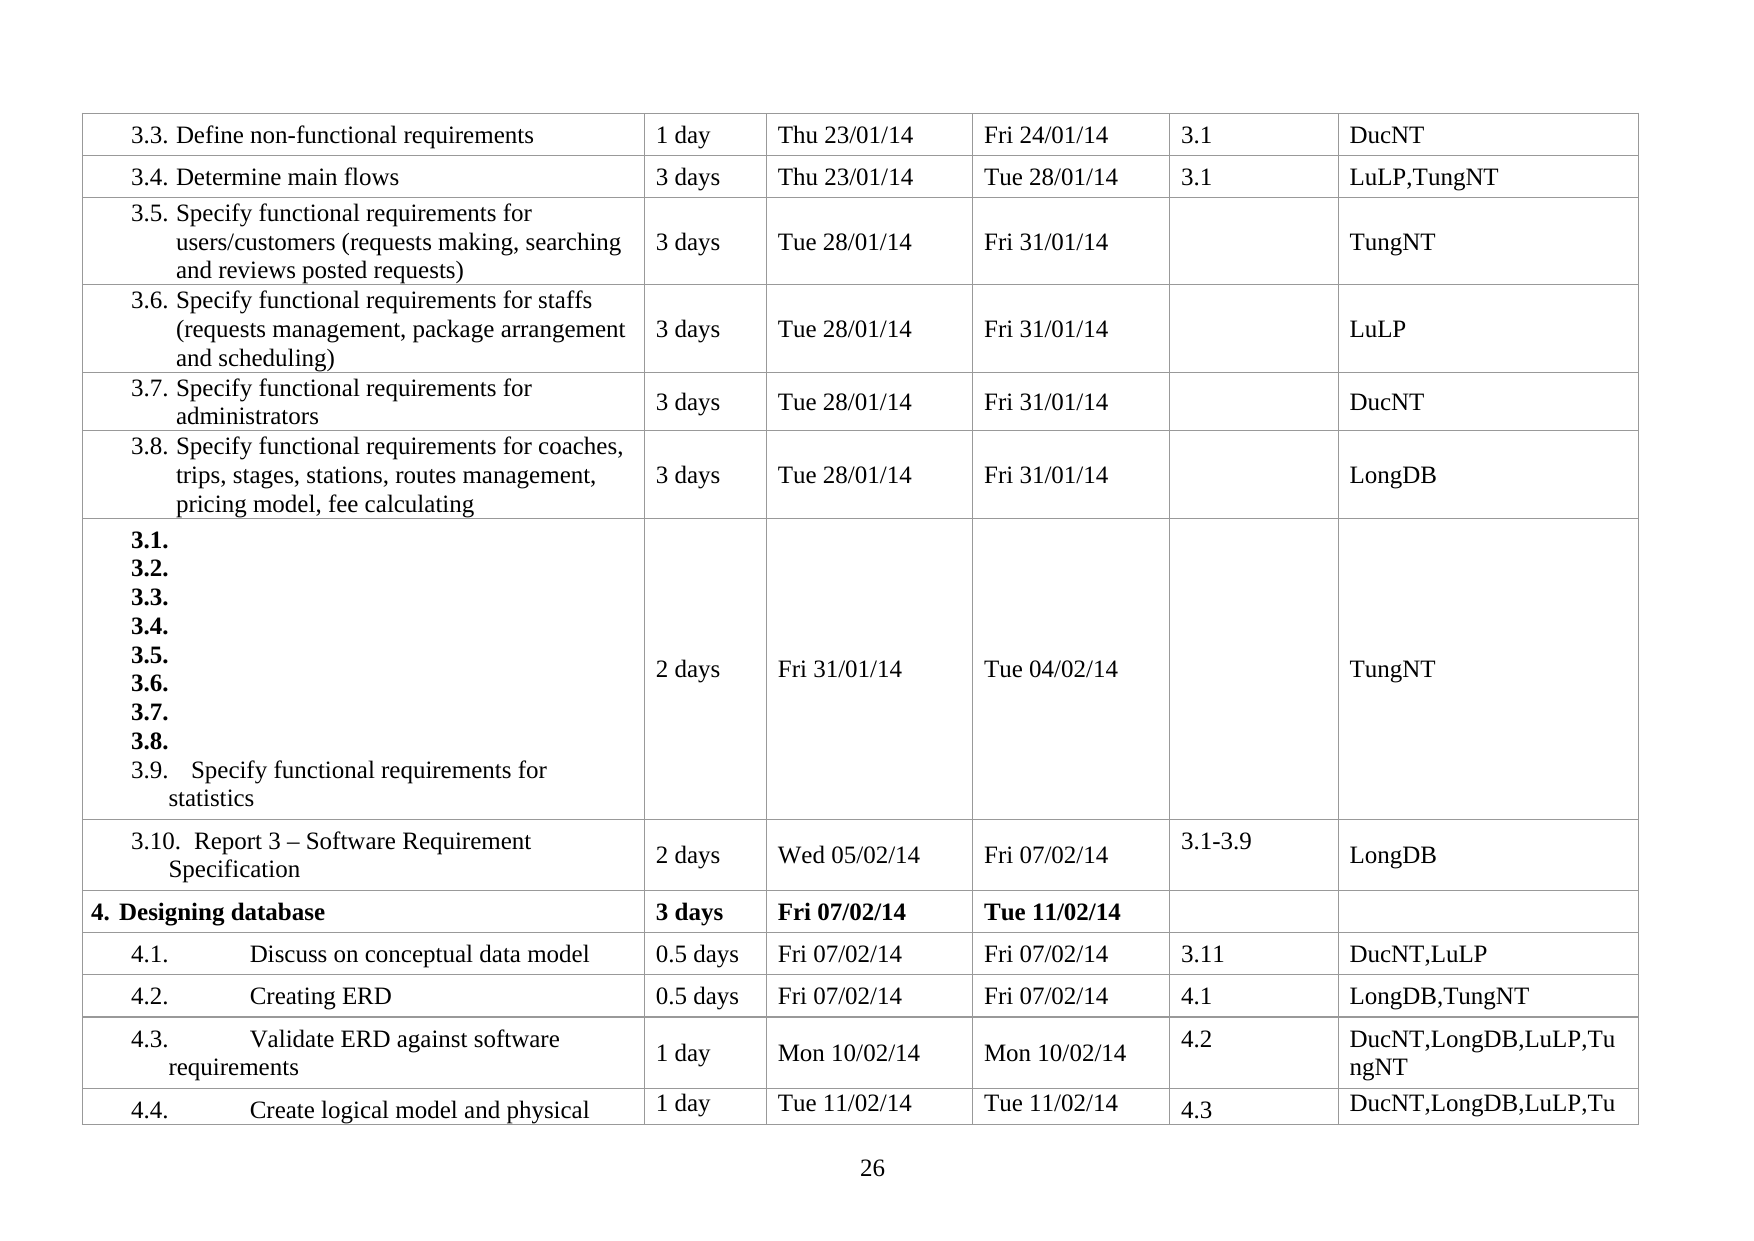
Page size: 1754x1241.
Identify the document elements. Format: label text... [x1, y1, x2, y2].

table_cell 3.1 [1170, 156, 1338, 197]
table_cell Tue 28/01/14 [767, 285, 972, 372]
table_cell [1170, 891, 1338, 932]
table_cell Fri 07/02/14 [767, 891, 972, 932]
table_cell Fri 31/01/14 [973, 431, 1169, 517]
table_cell Tue 28/01/14 [767, 431, 972, 517]
table_cell Tue 04/02/14 [973, 519, 1169, 818]
table_cell Tue 28/01/14 [767, 198, 972, 284]
table_cell Validate ERD against software requirements [83, 1018, 644, 1087]
table_cell 1 day [645, 1089, 766, 1123]
table_cell TungNT [1339, 519, 1638, 818]
table_cell 3 days [645, 198, 766, 284]
table_cell LongDB [1339, 820, 1638, 889]
table_cell 1 day [645, 1018, 766, 1087]
table_cell DucNT,LuLP [1339, 933, 1638, 974]
table_cell Designing database [83, 891, 644, 932]
table_cell Discuss on conceptual data model [83, 933, 644, 974]
table_cell [1339, 891, 1638, 932]
table_cell Wed 05/02/14 [767, 820, 972, 889]
table_cell Determine main flows [83, 156, 644, 197]
table_cell Thu 23/01/14 [767, 114, 972, 155]
table_cell 4.1 [1170, 975, 1338, 1016]
table_cell DucNT [1339, 114, 1638, 155]
table_cell 3 days [645, 156, 766, 197]
table_cell Fri 07/02/14 [767, 933, 972, 974]
table_cell Tue 11/02/14 [973, 891, 1169, 932]
table_cell Tue 28/01/14 [973, 156, 1169, 197]
table_cell Specify functional requirements for users/customers (requests making, searching and reviews posted requests) [83, 198, 644, 284]
table_cell Specify functional requirements for coaches, trips, stages, stations, routes management, pricing model, fee calculating [83, 431, 644, 517]
table_cell Tue 28/01/14 [767, 373, 972, 430]
table_cell Report 3 – Software Requirement Specification [83, 820, 644, 889]
table_cell 3.1-3.9 [1170, 820, 1338, 889]
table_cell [83, 1089, 644, 1123]
table_cell 3 days [645, 285, 766, 372]
table_cell 0.5 days [645, 933, 766, 974]
table_cell 4.2 [1170, 1018, 1338, 1087]
table_cell [1170, 285, 1338, 372]
table_cell Mon 10/02/14 [767, 1018, 972, 1087]
table_cell 0.5 days [645, 975, 766, 1016]
table_cell Specify functional requirements for administrators [83, 373, 644, 430]
table_cell Fri 31/01/14 [973, 373, 1169, 430]
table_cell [1339, 1089, 1638, 1123]
table_cell 3 days [645, 891, 766, 932]
table_cell LuLP [1339, 285, 1638, 372]
table_cell Fri 24/01/14 [973, 114, 1169, 155]
table_cell Fri 31/01/14 [973, 285, 1169, 372]
table_cell [1170, 373, 1338, 430]
table_cell 3 days [645, 373, 766, 430]
table_cell Fri 31/01/14 [767, 519, 972, 818]
table_cell 3.11 [1170, 933, 1338, 974]
table_cell LongDB [1339, 431, 1638, 517]
table_cell Mon 10/02/14 [973, 1018, 1169, 1087]
table_cell Fri 07/02/14 [973, 933, 1169, 974]
table_cell Fri 07/02/14 [973, 975, 1169, 1016]
table_cell Fri 07/02/14 [973, 820, 1169, 889]
table_cell DucNT,LongDB,LuLP,TungNT [1339, 1018, 1638, 1087]
table_cell Fri 07/02/14 [767, 975, 972, 1016]
table_cell Specify functional requirements for statistics [83, 519, 644, 818]
table_cell 3.1 [1170, 114, 1338, 155]
table_cell [1170, 431, 1338, 517]
table_cell 4.3 [1170, 1089, 1338, 1123]
table_cell [1170, 198, 1338, 284]
table_cell 3 days [645, 431, 766, 517]
table_cell LongDB,TungNT [1339, 975, 1638, 1016]
table_cell Specify functional requirements for staffs (requests management, package arrangement and scheduling) [83, 285, 644, 372]
table_cell 2 days [645, 820, 766, 889]
table_cell Tue 11/02/14 [767, 1089, 972, 1123]
table_cell Creating ERD [83, 975, 644, 1016]
table_cell TungNT [1339, 198, 1638, 284]
table_cell Define non-functional requirements [83, 114, 644, 155]
table_cell 1 day [645, 114, 766, 155]
table_cell LuLP,TungNT [1339, 156, 1638, 197]
table_cell [1170, 519, 1338, 818]
table_cell 2 days [645, 519, 766, 818]
table_cell DucNT [1339, 373, 1638, 430]
table_cell Thu 23/01/14 [767, 156, 972, 197]
table_cell Tue 11/02/14 [973, 1089, 1169, 1123]
table_cell Fri 31/01/14 [973, 198, 1169, 284]
